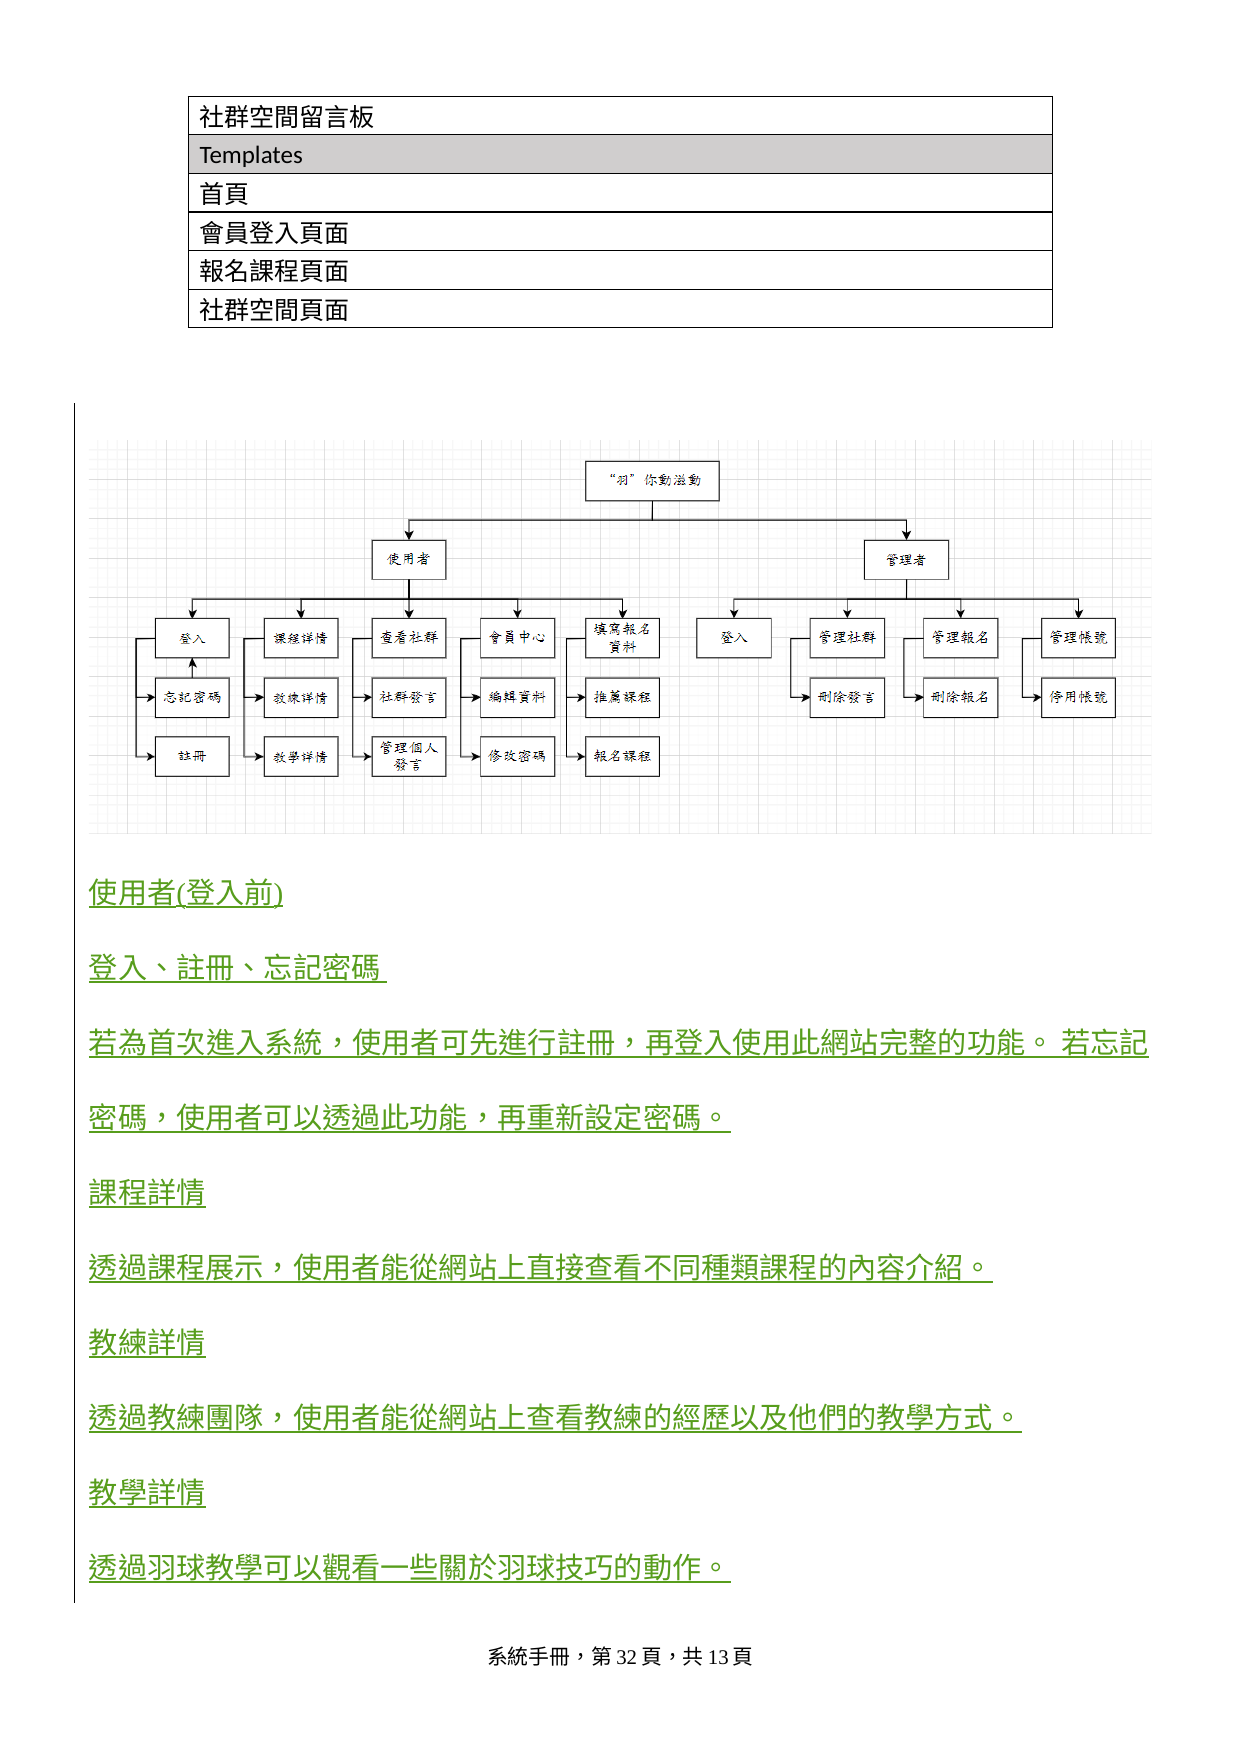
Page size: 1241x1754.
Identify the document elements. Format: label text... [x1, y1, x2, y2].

table_cell 社群空間留言板 [189, 97, 1052, 134]
table_cell 首頁 [189, 174, 1052, 211]
table_cell 社群空間頁面 [189, 290, 1052, 327]
table_cell 會員登入頁面 [189, 213, 1052, 250]
picture [88, 440, 1152, 834]
table_cell Templates [189, 135, 1052, 173]
table_cell 報名課程頁面 [189, 251, 1052, 288]
